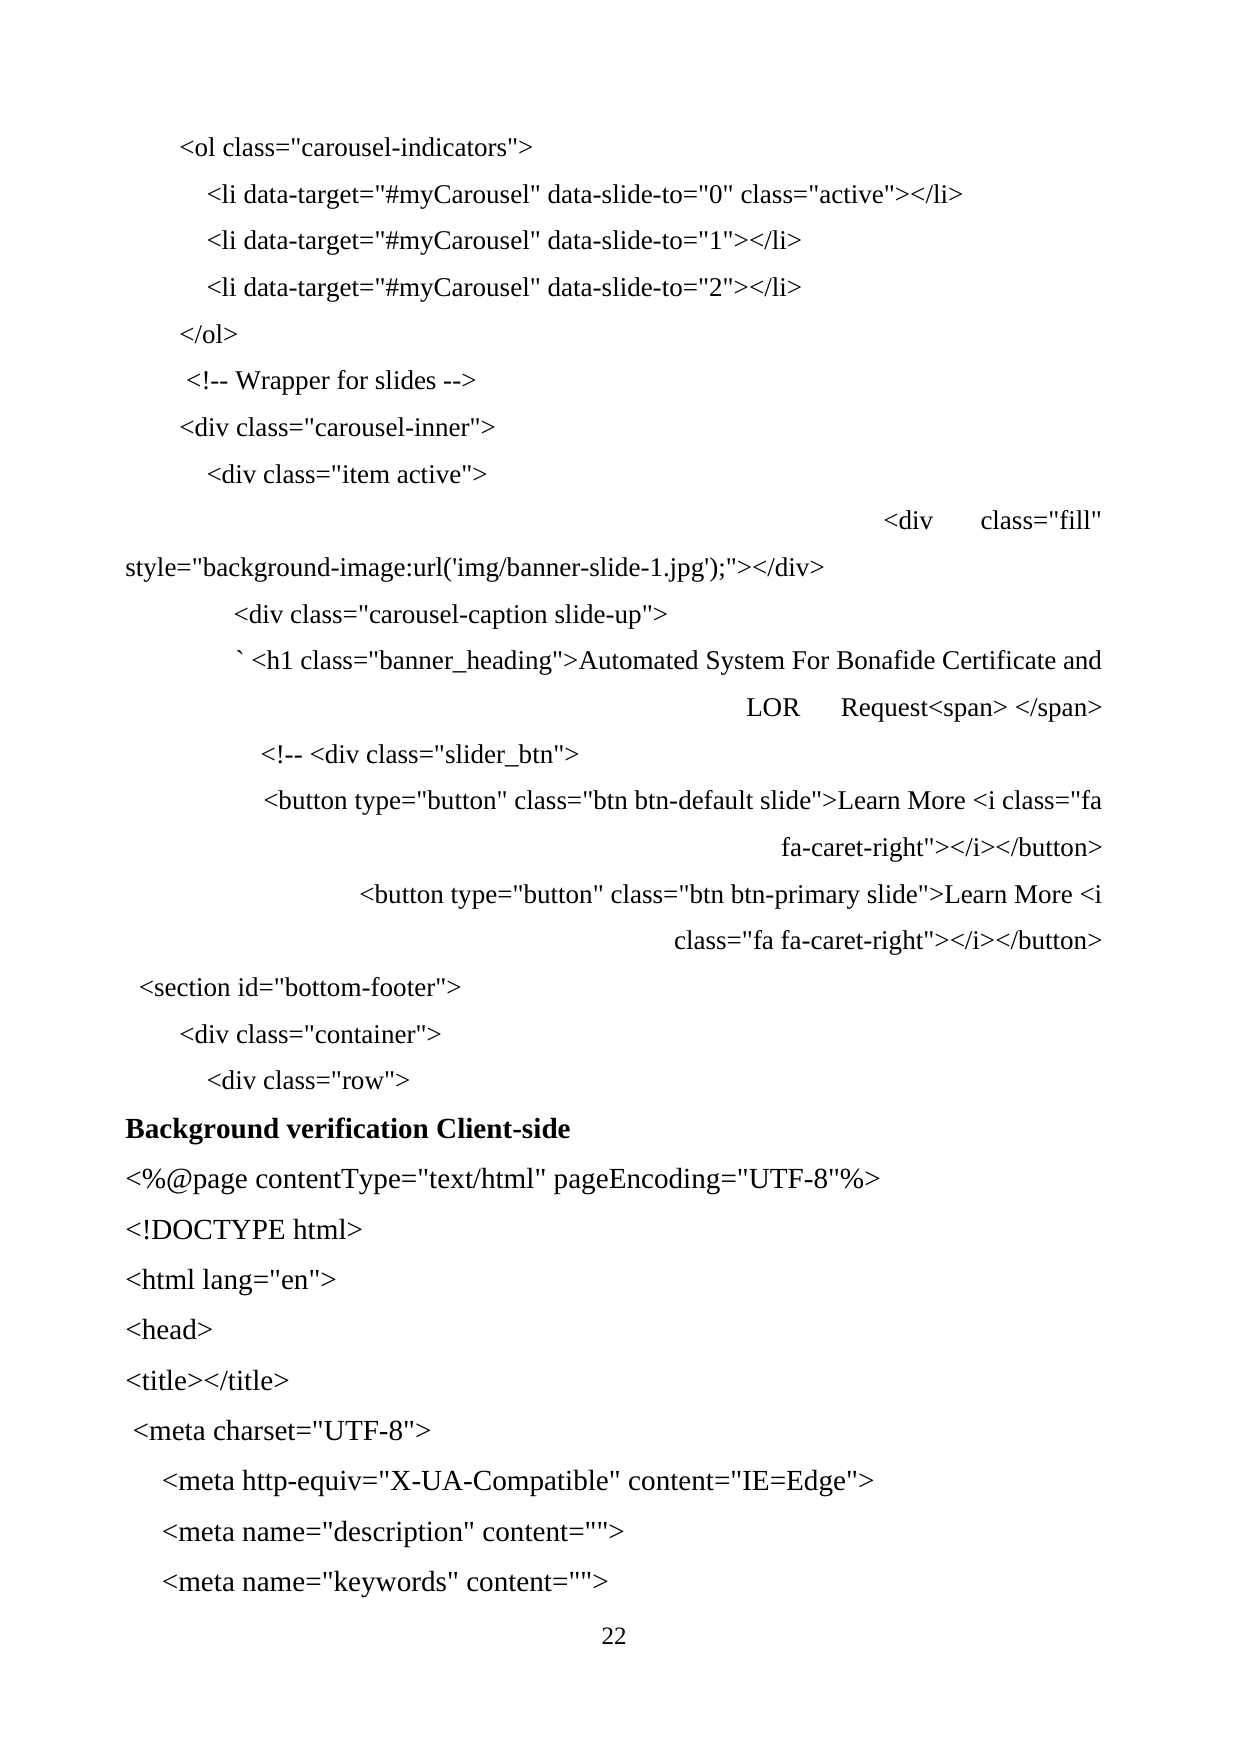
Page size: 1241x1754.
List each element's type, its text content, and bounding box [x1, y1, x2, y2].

text ` <h1 class="banner_heading">Automated System For Bonafide Certificate and LOR Request<span> </span> [125, 644, 1103, 722]
text <div class="carousel-inner"> [125, 411, 1103, 442]
text <section id="bottom-footer"> [125, 971, 1103, 1002]
text <li data-target="#myCarousel" data-slide-to="0" class="active"></li> [125, 178, 1103, 209]
text <html lang="en"> [125, 1262, 1103, 1296]
text <div class="fill" style="background-image:url('img/banner-slide-1.jpg');"></div> [125, 504, 1103, 582]
text <li data-target="#myCarousel" data-slide-to="1"></li> [125, 224, 1103, 256]
text <button type="button" class="btn btn-primary slide">Learn More <i class="fa fa-caret-right"></i></button> [125, 878, 1103, 956]
text <head> [125, 1312, 1103, 1346]
text <meta name="description" content=""> [125, 1514, 1103, 1547]
text Background verification Client-side [125, 1111, 1103, 1145]
text <button type="button" class="btn btn-default slide">Learn More <i class="fa fa-caret-right"></i></button> [125, 784, 1103, 862]
text <ol class="carousel-indicators"> [125, 131, 1103, 162]
text <div class="row"> [125, 1064, 1103, 1096]
text <div class="carousel-caption slide-up"> [125, 598, 1103, 629]
text <%@page contentType="text/html" pageEncoding="UTF-8"%> [125, 1161, 1103, 1195]
text <meta http-equiv="X-UA-Compatible" content="IE=Edge"> [125, 1463, 1103, 1497]
text <title></title> [125, 1363, 1103, 1396]
text <meta name="keywords" content=""> [125, 1564, 1103, 1597]
text <!-- <div class="slider_btn"> [125, 738, 1103, 769]
text <div class="item active"> [125, 458, 1103, 489]
text <!-- Wrapper for slides --> [125, 364, 1103, 396]
text <!DOCTYPE html> [125, 1212, 1103, 1245]
text <li data-target="#myCarousel" data-slide-to="2"></li> [125, 271, 1103, 302]
text </ol> [125, 318, 1103, 349]
text <meta charset="UTF-8"> [125, 1413, 1103, 1447]
text <div class="container"> [125, 1018, 1103, 1049]
